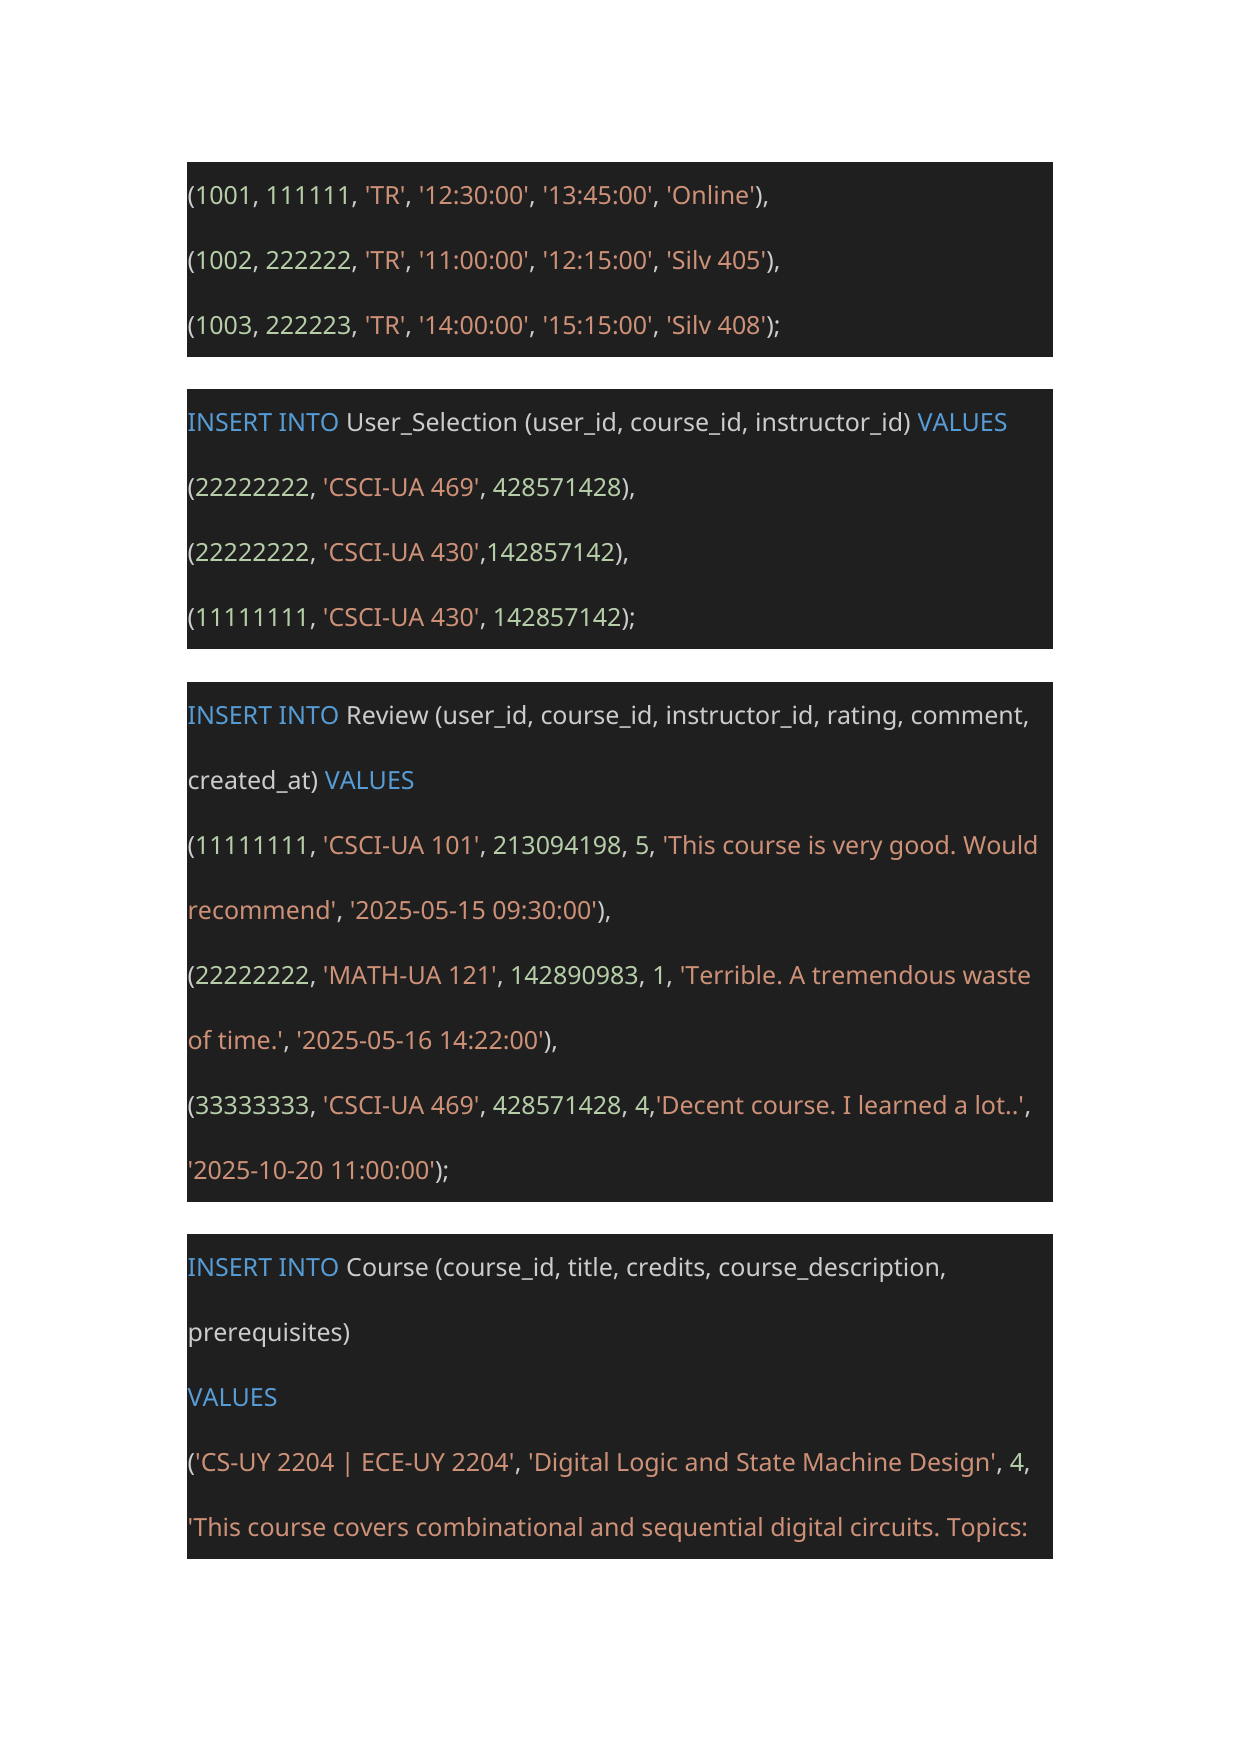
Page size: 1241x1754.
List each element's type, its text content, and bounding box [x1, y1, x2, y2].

text (11111111, 'CSCI-UA 430', 142857142); [187, 584, 1053, 649]
text INSERT INTO User_Selection (user_id, course_id, instructor_id) VALUES [187, 389, 1053, 454]
text (1002, 222222, 'TR', '11:00:00', '12:15:00', 'Silv 405'), [187, 227, 1053, 292]
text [187, 1429, 1053, 1559]
text (22222222, 'MATH-UA 121', 142890983, 1, 'Terrible. A tremendous waste of time.', '2025-05-16 14:22:00'), [187, 942, 1053, 1072]
text (1003, 222223, 'TR', '14:00:00', '15:15:00', 'Silv 408'); [187, 292, 1053, 357]
text (22222222, 'CSCI-UA 430',142857142), [187, 519, 1053, 584]
text VALUES [187, 1364, 1053, 1429]
text (33333333, 'CSCI-UA 469', 428571428, 4,'Decent course. I learned a lot..', '2025-10-20 11:00:00'); [187, 1072, 1053, 1202]
text (11111111, 'CSCI-UA 101', 213094198, 5, 'This course is very good. Would recommend', '2025-05-15 09:30:00'), [187, 812, 1053, 942]
text INSERT INTO Course (course_id, title, credits, course_description, prerequisites) [187, 1234, 1053, 1364]
text (22222222, 'CSCI-UA 469', 428571428), [187, 454, 1053, 519]
text INSERT INTO Review (user_id, course_id, instructor_id, rating, comment, created_at) VALUES [187, 682, 1053, 812]
text (1001, 111111, 'TR', '12:30:00', '13:45:00', 'Online'), [187, 162, 1053, 227]
